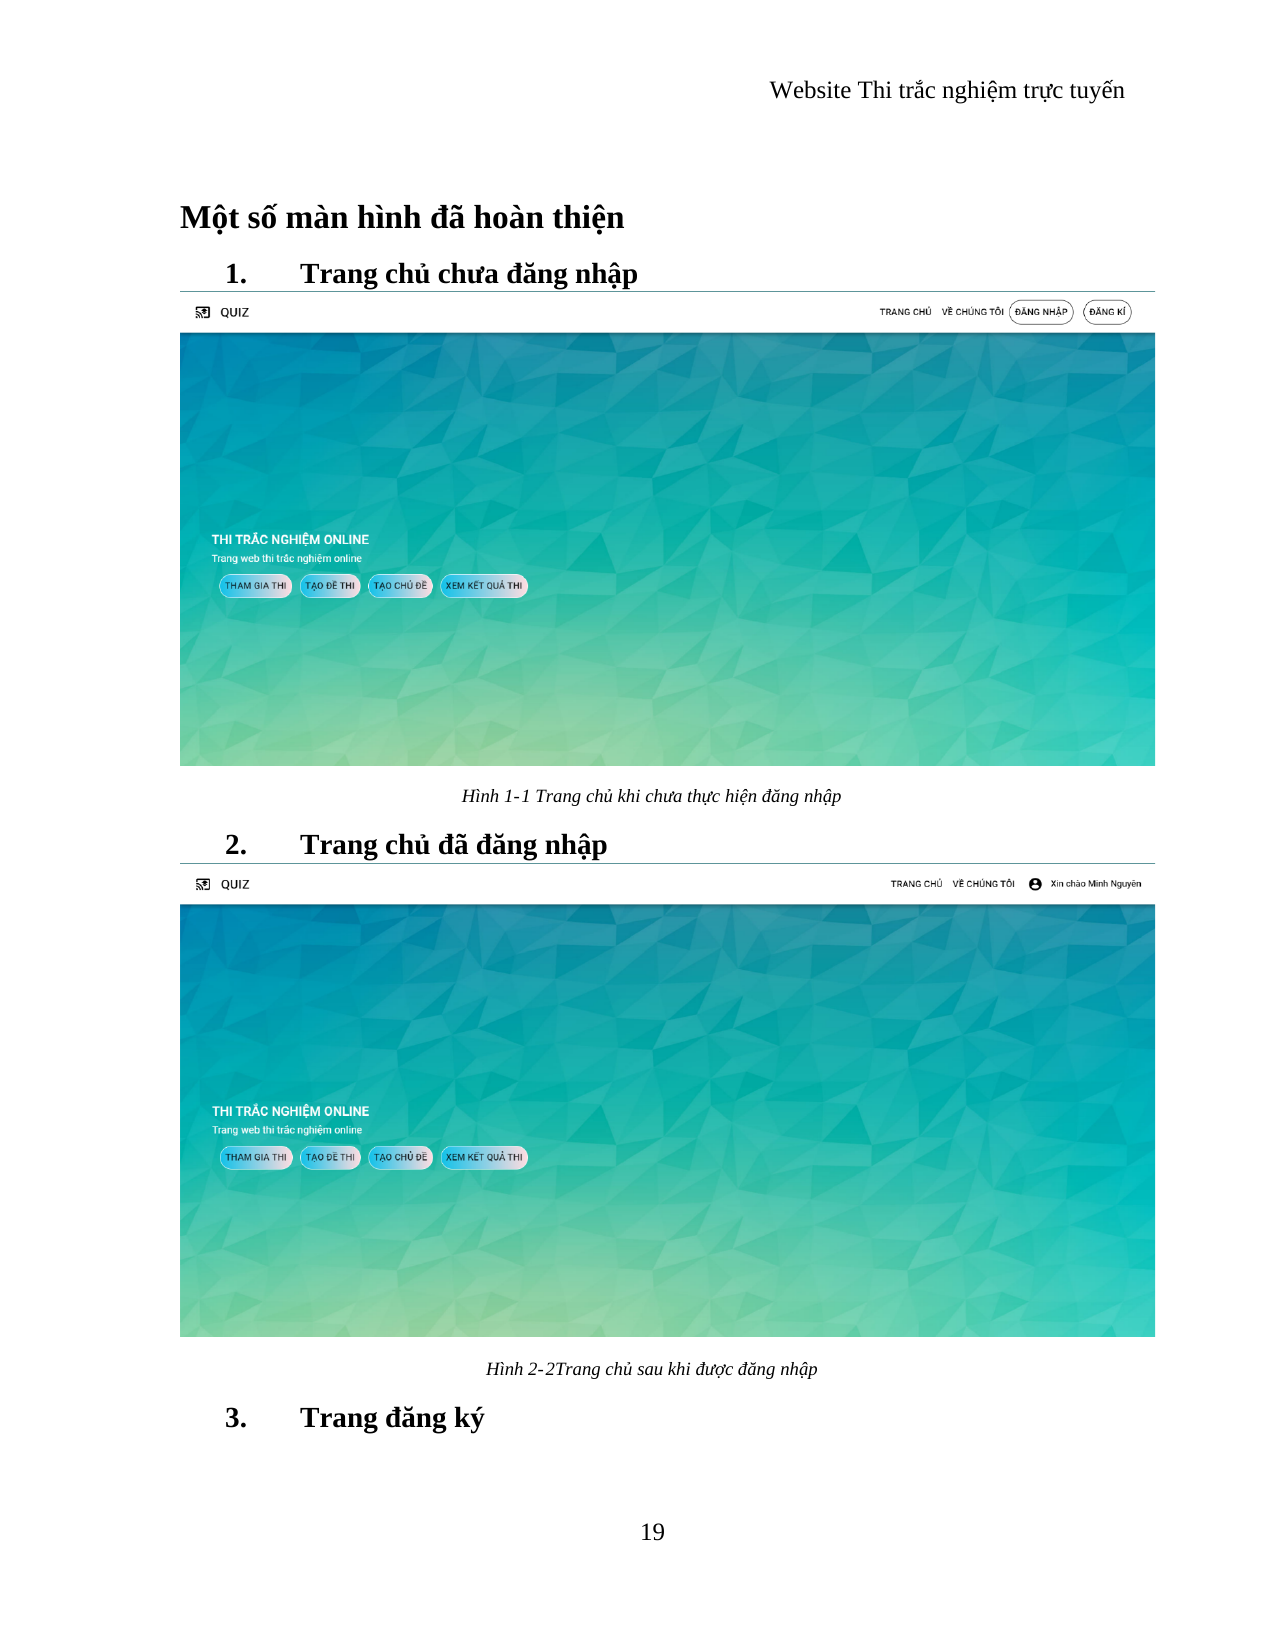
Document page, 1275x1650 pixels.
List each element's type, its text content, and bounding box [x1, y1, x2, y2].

subtitle Trang đăng ký [225, 1400, 1125, 1433]
text Một số màn hình đã hoàn thiện [150, 198, 1125, 236]
subtitle Trang chủ chưa đăng nhập [225, 256, 1125, 289]
subtitle Trang chủ đã đăng nhập [225, 827, 1125, 861]
picture [180, 291, 1155, 766]
text Hình 1-1 Trang chủ khi chưa thực hiện đăng nhập [150, 785, 1125, 806]
picture [180, 863, 1155, 1337]
